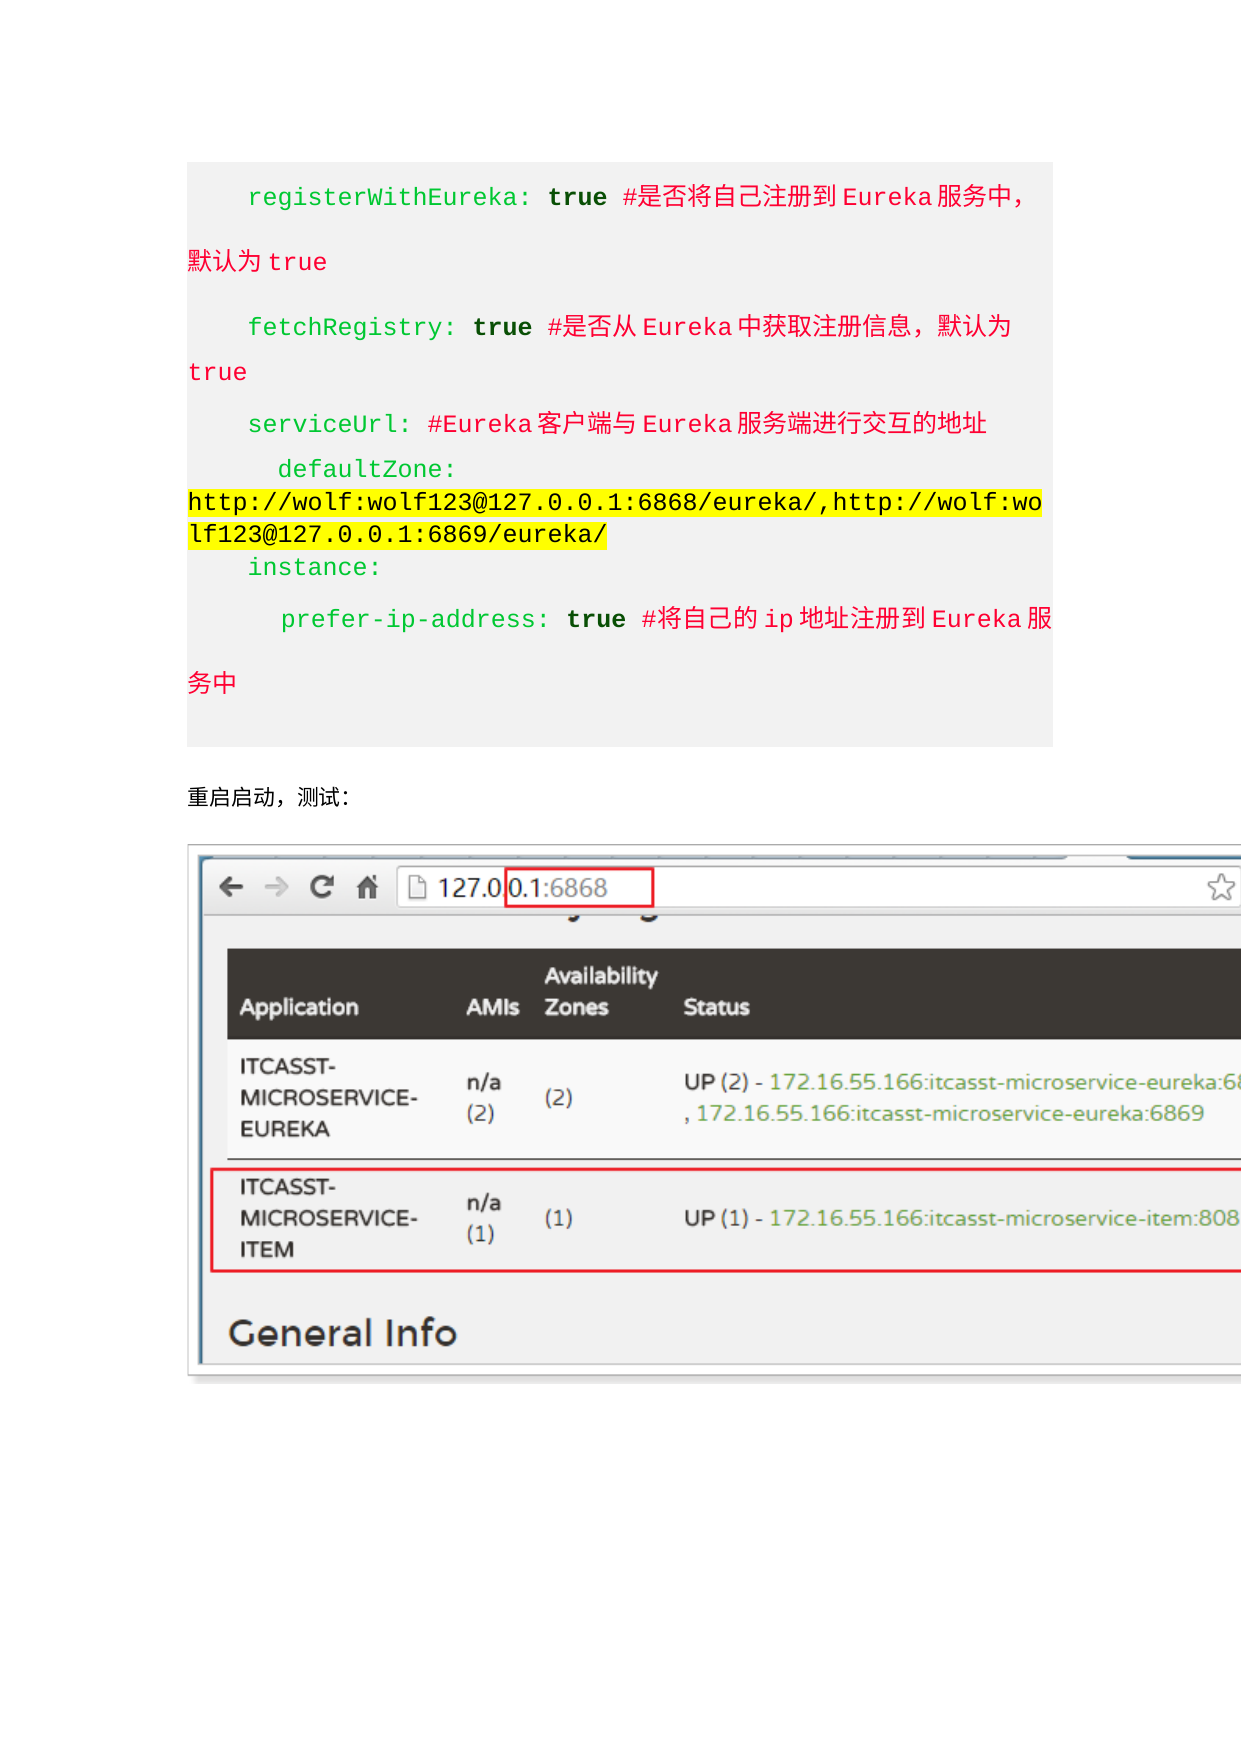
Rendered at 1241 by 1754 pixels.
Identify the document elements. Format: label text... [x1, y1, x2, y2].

text instance: [187, 552, 1053, 584]
text serviceUrl: #Eureka客户端与Eureka服务端进行交互的地址 [187, 389, 1053, 454]
text 重启启动，测试： [187, 779, 1053, 812]
picture [187, 844, 1241, 1384]
text prefer-ip-address: true #将自己的ip地址注册到Eureka服务中 [187, 584, 1053, 714]
text fetchRegistry: true #是否从Eureka中获取注册信息，默认为true [187, 292, 1053, 389]
text registerWithEureka: true #是否将自己注册到Eureka服务中，默认为true [187, 162, 1053, 292]
text defaultZone: http://wolf:wolf123@127.0.0.1:6868/eureka/,http://wolf:wolf123@127.0.0.1:6869/eureka/ [187, 454, 1053, 552]
